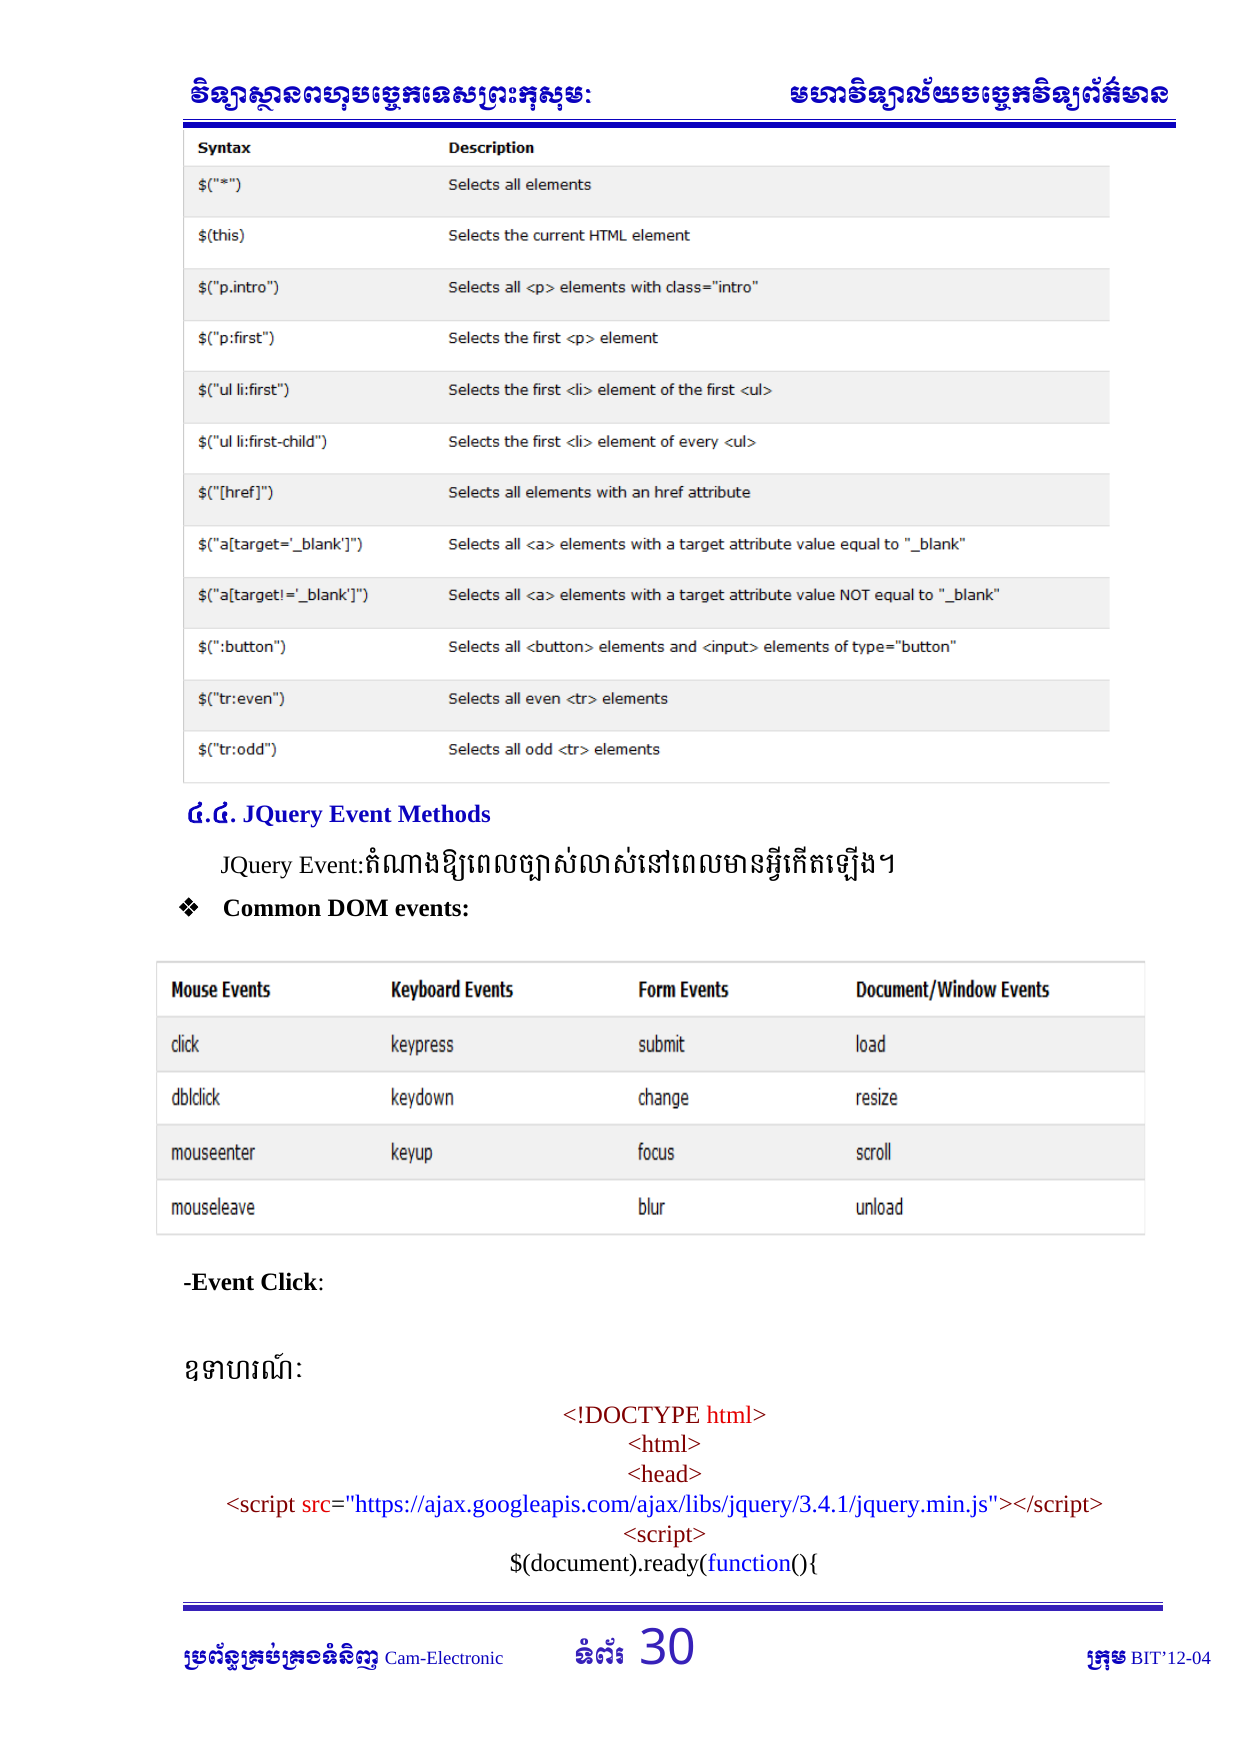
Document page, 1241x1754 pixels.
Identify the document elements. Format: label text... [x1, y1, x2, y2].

picture [183, 130, 1110, 788]
picture [156, 934, 1146, 1263]
text <!DOCTYPE html> [148, 1399, 1181, 1429]
list Common DOM events: [177, 893, 1163, 921]
text JQuery Event:តំណាងឱ្យពេលច្បាស់លាស់នៅពេលមានអ្វីកើតឡើង។ [183, 842, 1163, 889]
subtitle ៤.៤. JQuery Event Methods [186, 792, 1163, 838]
text ឧទាហរណ៍ៈ [183, 1348, 1163, 1395]
text $(document).ready(function(){ [148, 1547, 1181, 1577]
text <script> [148, 1518, 1181, 1547]
text <html> [148, 1429, 1181, 1458]
text <script src="https://ajax.googleapis.com/ajax/libs/jquery/3.4.1/jquery.min.js"></script> [148, 1488, 1181, 1518]
text <head> [148, 1458, 1181, 1488]
